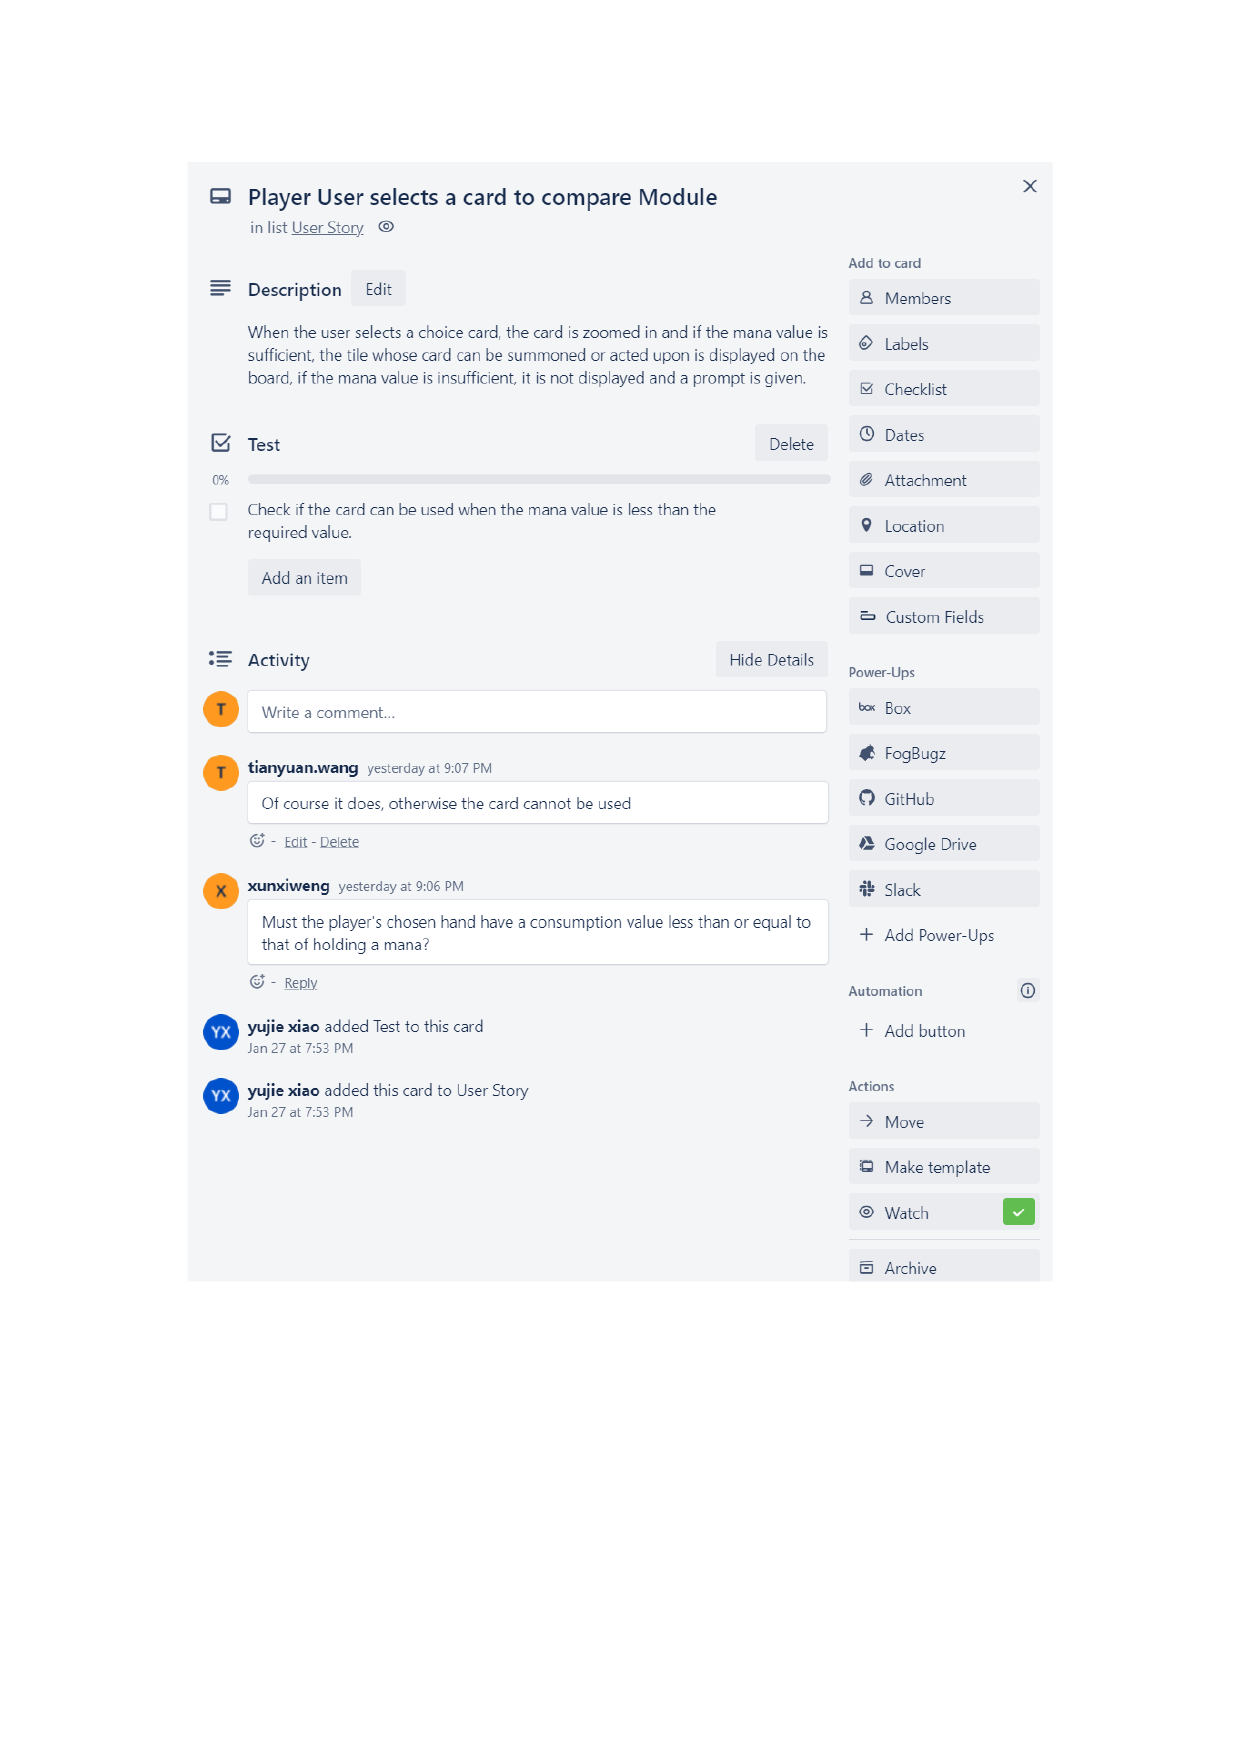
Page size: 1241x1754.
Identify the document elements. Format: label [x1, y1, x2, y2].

picture [187, 162, 1053, 1282]
